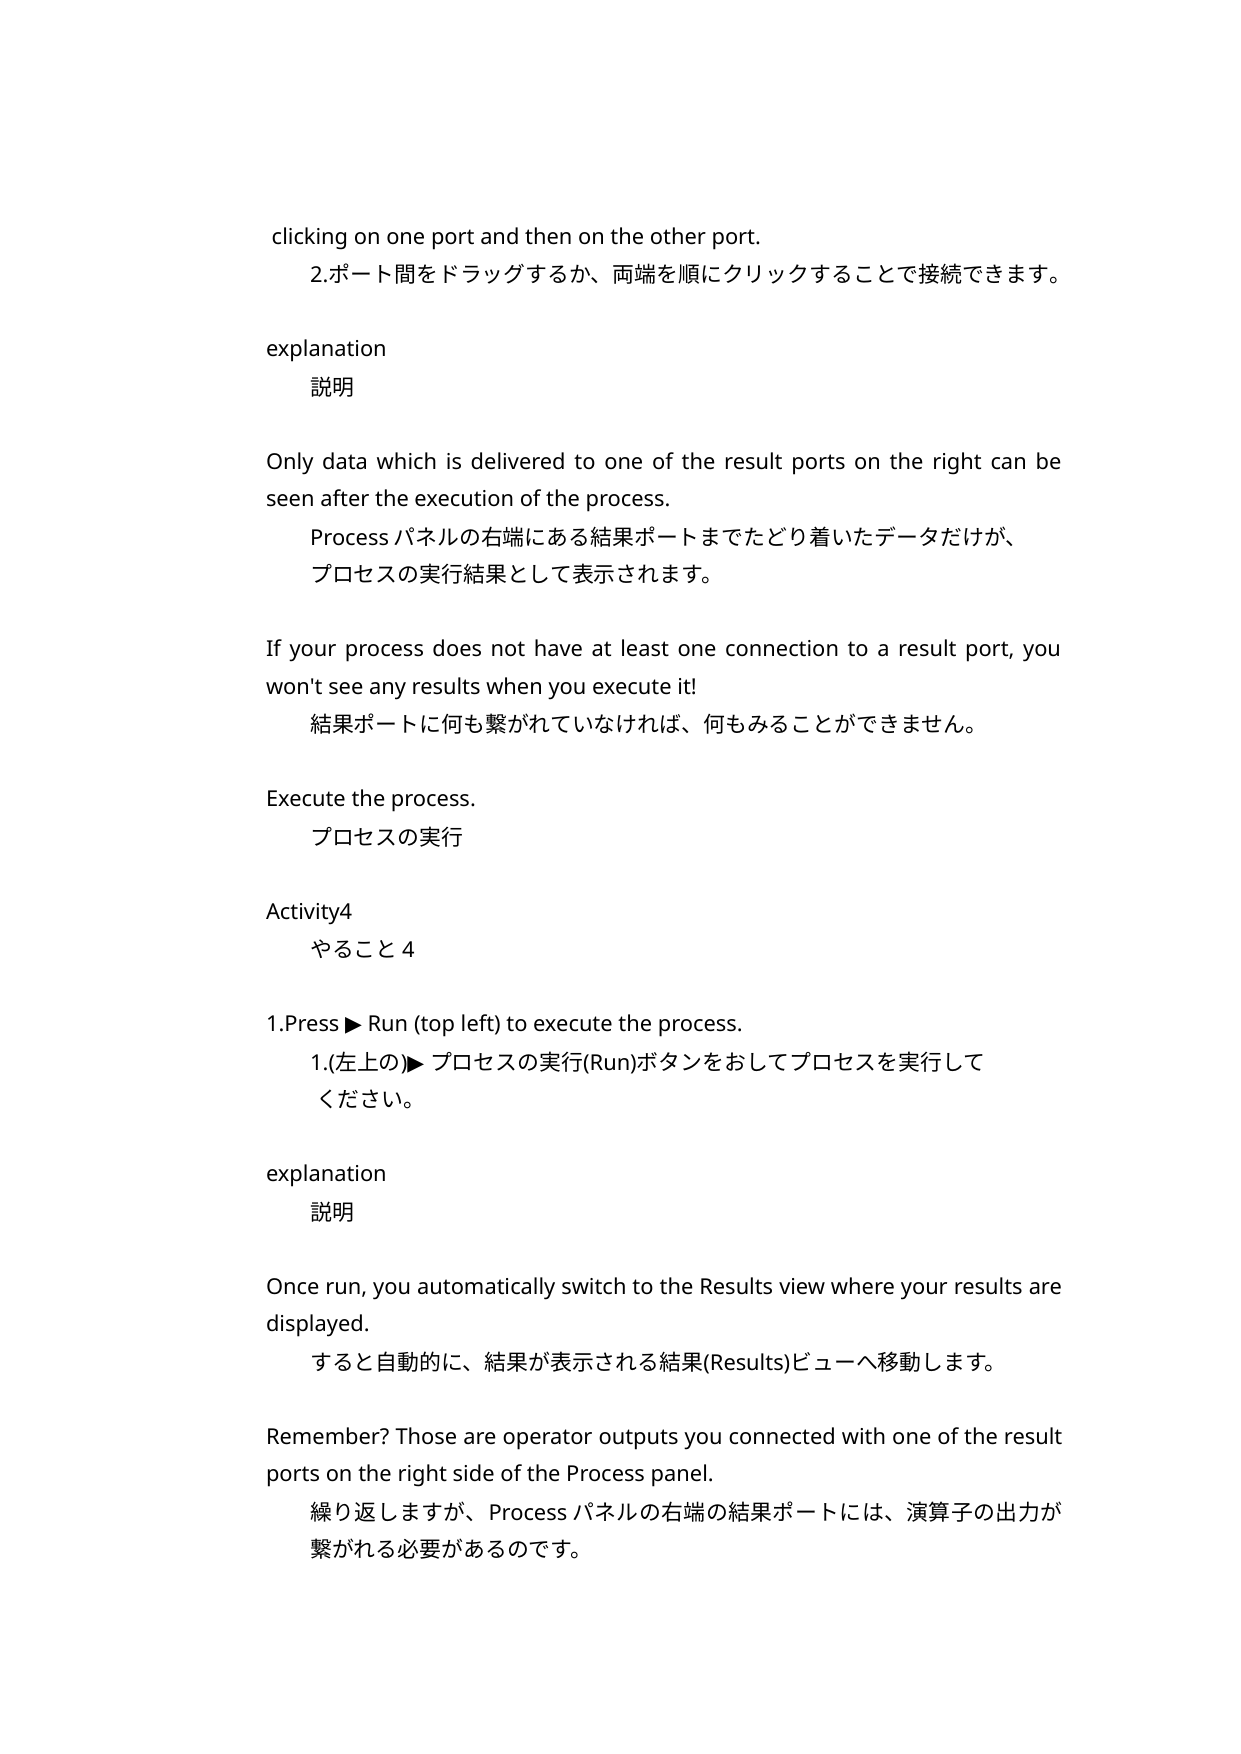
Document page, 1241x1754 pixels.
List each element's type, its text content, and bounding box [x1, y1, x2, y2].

text explanation [266, 1154, 1063, 1192]
text Remember? Those are operator outputs you connected with one of the result ports on the right side of the Process panel. [266, 1417, 1063, 1492]
text やること4 [310, 929, 1063, 967]
text プロセスの実行 [310, 817, 1063, 854]
text If your process does not have at least one connection to a result port, you won't see any results when you execute it! [266, 629, 1063, 704]
text Processパネルの右端にある結果ポートまでたどり着いたデータだけが、 プロセスの実行結果として表示されます。 [310, 517, 1063, 592]
text すると自動的に、結果が表示される結果(Results)ビューへ移動します。 [310, 1342, 1063, 1379]
text 1.Press ▶ Run (top left) to execute the process. [266, 1004, 1063, 1042]
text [266, 217, 1063, 254]
text Only data which is delivered to one of the result ports on the right can be seen after the execution of the process. [266, 442, 1063, 517]
text 結果ポートに何も繋がれていなければ、何もみることができません。 [310, 704, 1063, 742]
text 2.ポート間をドラッグするか、両端を順にクリックすることで接続できます。 [310, 254, 1063, 292]
text 繰り返しますが、Processパネルの右端の結果ポートには、演算子の出力が繋がれる必要があるのです。 [310, 1492, 1063, 1567]
text explanation [266, 329, 1063, 367]
text Once run, you automatically switch to the Results view where your results are displayed. [266, 1267, 1063, 1342]
text 1.(左上の)▶ プロセスの実行(Run)ボタンをおしてプロセスを実行して ください。 [310, 1042, 1063, 1117]
text 説明 [310, 367, 1063, 404]
text 説明 [310, 1192, 1063, 1229]
text Activity4 [266, 892, 1063, 929]
text Execute the process. [266, 779, 1063, 817]
